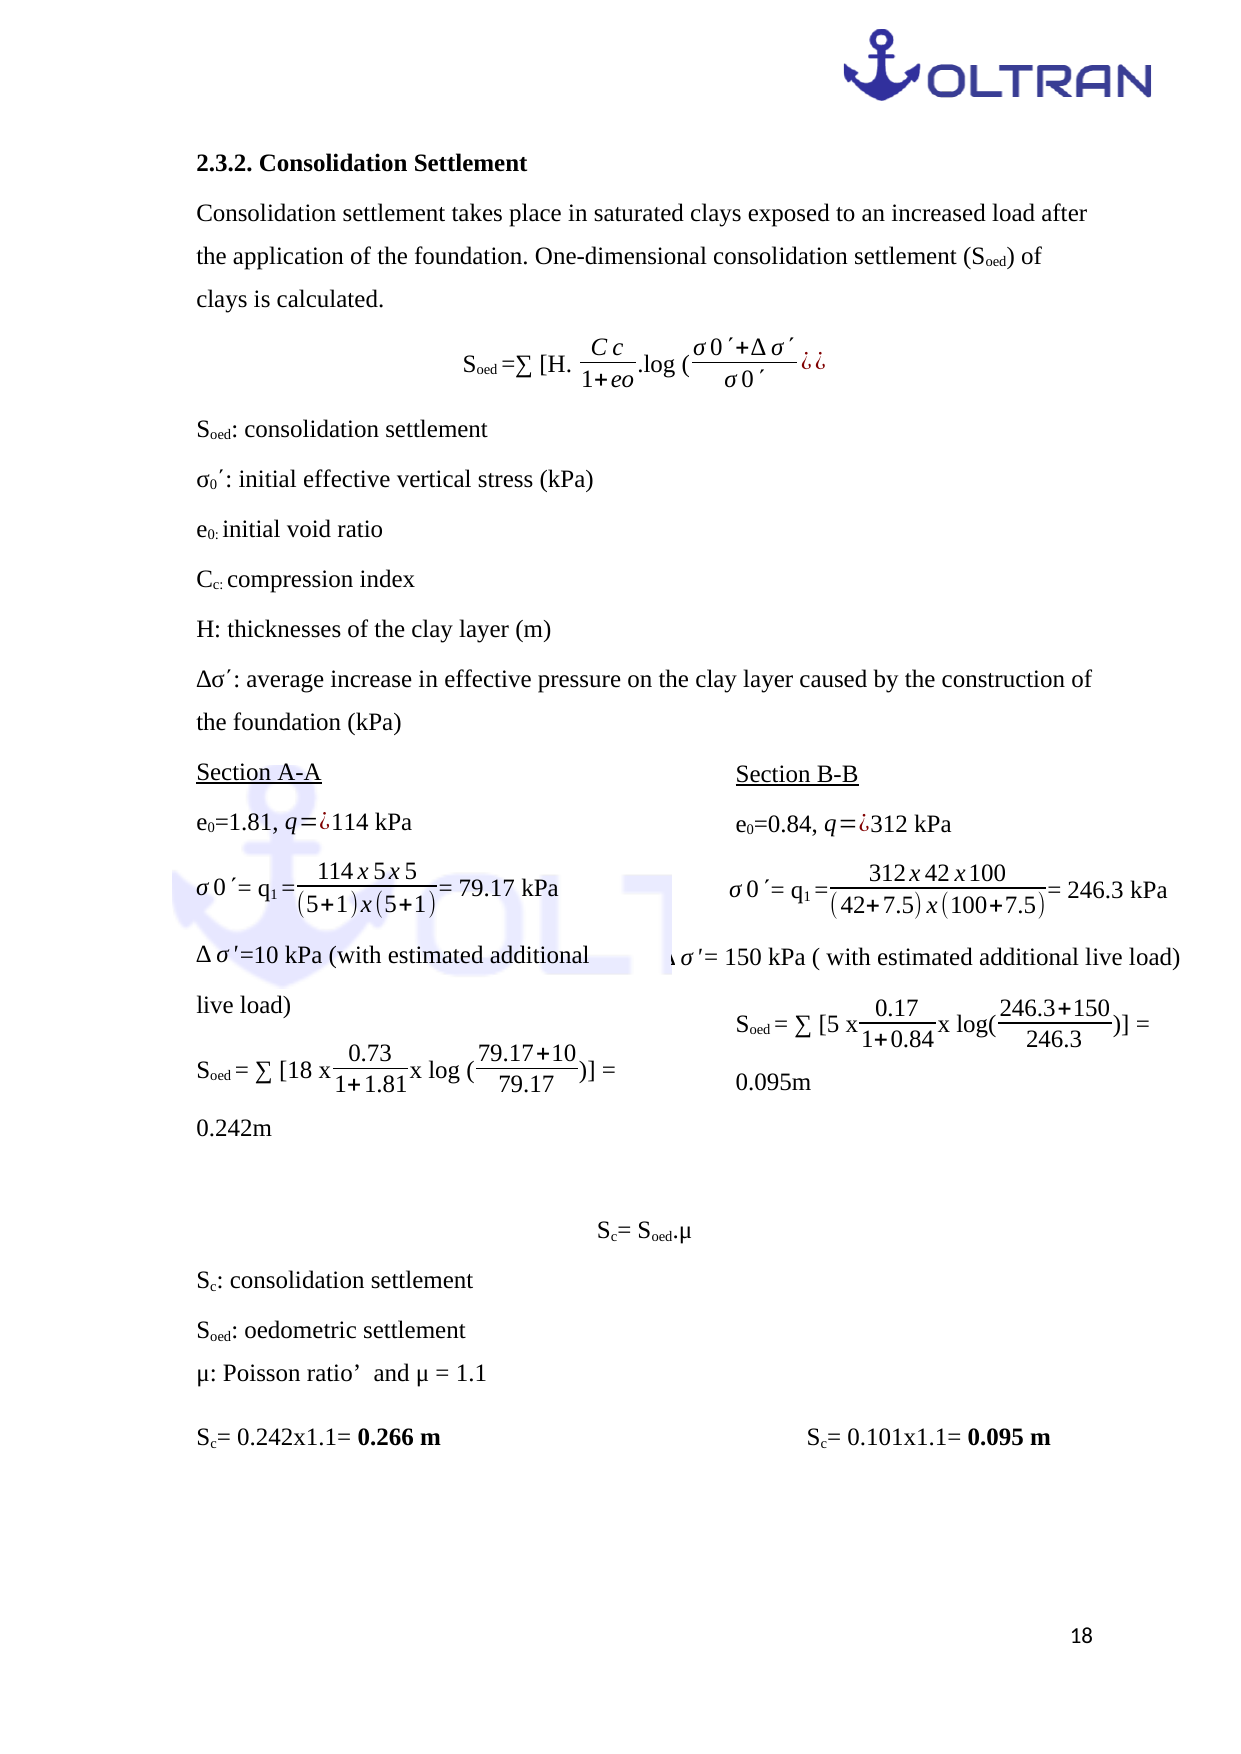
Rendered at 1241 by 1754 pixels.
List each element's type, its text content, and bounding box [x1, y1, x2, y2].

subtitle H: thicknesses of the clay layer (m) [196, 614, 1093, 643]
subtitle Cc: compression index [196, 564, 1093, 593]
subtitle Sc: consolidation settlement [196, 1265, 1093, 1294]
subtitle Soed: consolidation settlement [196, 414, 1093, 443]
subtitle Section A-A [121, 757, 672, 786]
subtitle =10 kPa (with estimated additional [121, 940, 672, 968]
subtitle e0: initial void ratio [196, 514, 1093, 543]
subtitle Soed: oedometric settlement [196, 1315, 1093, 1344]
picture [843, 29, 1152, 101]
text Sc= 0.242x1.1= 0.266 m Sc= 0.101x1.1= 0.095 m [196, 1422, 1093, 1451]
subtitle 2.3.2. Consolidation Settlement [196, 148, 1093, 176]
subtitle e0=1.81, 114 kPa [121, 807, 672, 836]
subtitle live load) [121, 990, 672, 1018]
subtitle ∆σ΄: average increase in effective pressure on the clay layer caused by the construction of the foundation (kPa) [121, 664, 1093, 736]
subtitle Sc= Soed.μ [196, 1215, 1093, 1244]
subtitle = q1 == 79.17 kPa [121, 857, 672, 918]
subtitle σ0΄: initial effective vertical stress (kPa) [196, 464, 1093, 493]
subtitle Soed =∑ [H. .log ( [196, 334, 1093, 393]
text μ: Poisson ratio’ and μ = 1.1 [196, 1358, 1093, 1387]
subtitle Consolidation settlement takes place in saturated clays exposed to an increased load after the application of the foundation. One-dimensional consolidation settlement (Soed) of clays is calculated. [196, 198, 1093, 313]
subtitle Soed = ∑ [18 xx log ()] = 0.242m [121, 1040, 1093, 1142]
